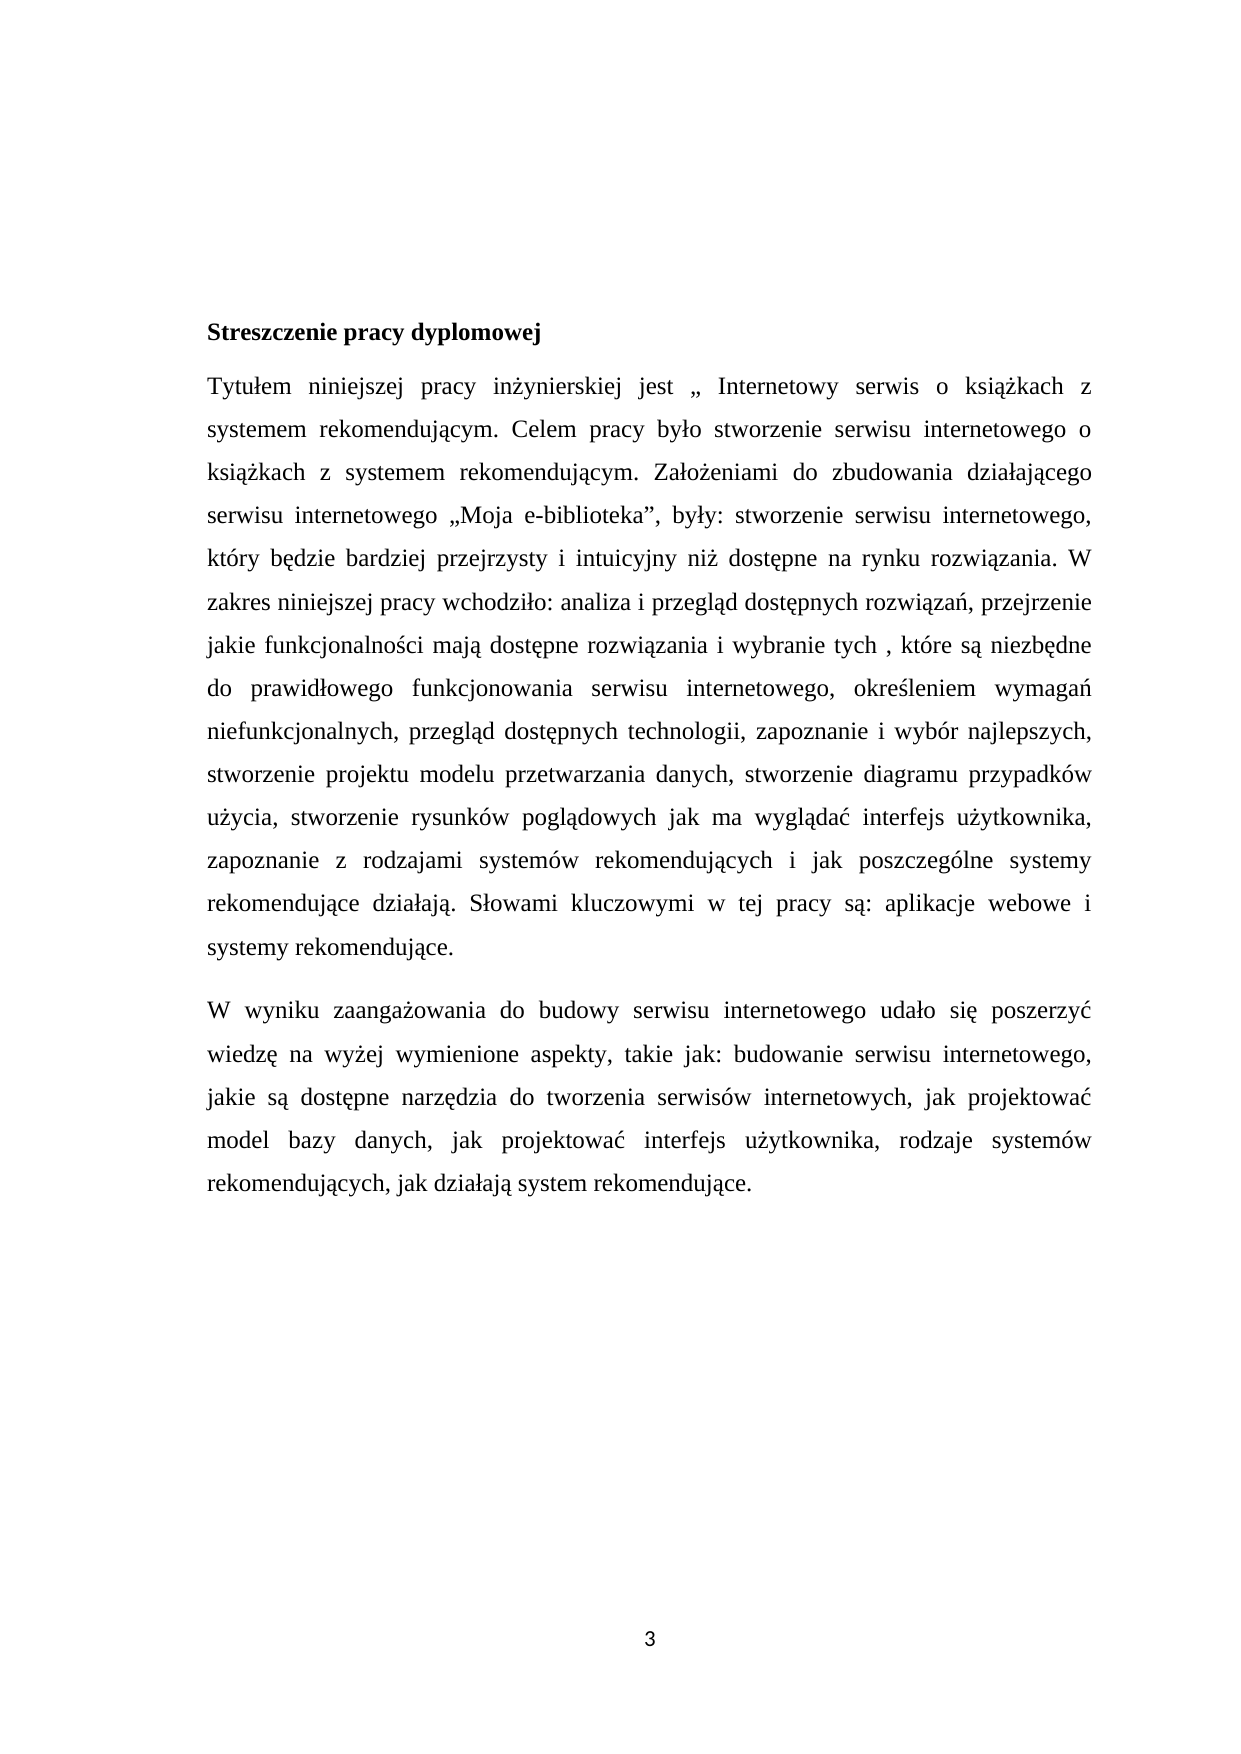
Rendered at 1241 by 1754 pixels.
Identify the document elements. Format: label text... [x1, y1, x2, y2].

text Tytułem niniejszej pracy inżynierskiej jest „ Internetowy serwis o książkach z systemem rekomendującym. Celem pracy było stworzenie serwisu internetowego o książkach z systemem rekomendującym. Założeniami do zbudowania działającego serwisu internetowego „Moja e-biblioteka”, były: stworzenie serwisu internetowego, który będzie bardziej przejrzysty i intuicyjny niż dostępne na rynku rozwiązania. W zakres niniejszej pracy wchodziło: analiza i przegląd dostępnych rozwiązań, przejrzenie jakie funkcjonalności mają dostępne rozwiązania i wybranie tych , które są niezbędne do prawidłowego funkcjonowania serwisu internetowego, określeniem wymagań niefunkcjonalnych, przegląd dostępnych technologii, zapoznanie i wybór najlepszych, stworzenie projektu modelu przetwarzania danych, stworzenie diagramu przypadków użycia, stworzenie rysunków poglądowych jak ma wyglądać interfejs użytkownika, zapoznanie z rodzajami systemów rekomendujących i jak poszczególne systemy rekomendujące działają. Słowami kluczowymi w tej pracy są: aplikacje webowe i systemy rekomendujące. [207, 371, 1092, 960]
text Streszczenie pracy dyplomowej [207, 317, 1092, 346]
text W wyniku zaangażowania do budowy serwisu internetowego udało się poszerzyć wiedzę na wyżej wymienione aspekty, takie jak: budowanie serwisu internetowego, jakie są dostępne narzędzia do tworzenia serwisów internetowych, jak projektować model bazy danych, jak projektować interfejs użytkownika, rodzaje systemów rekomendujących, jak działają system rekomendujące. [207, 996, 1092, 1197]
